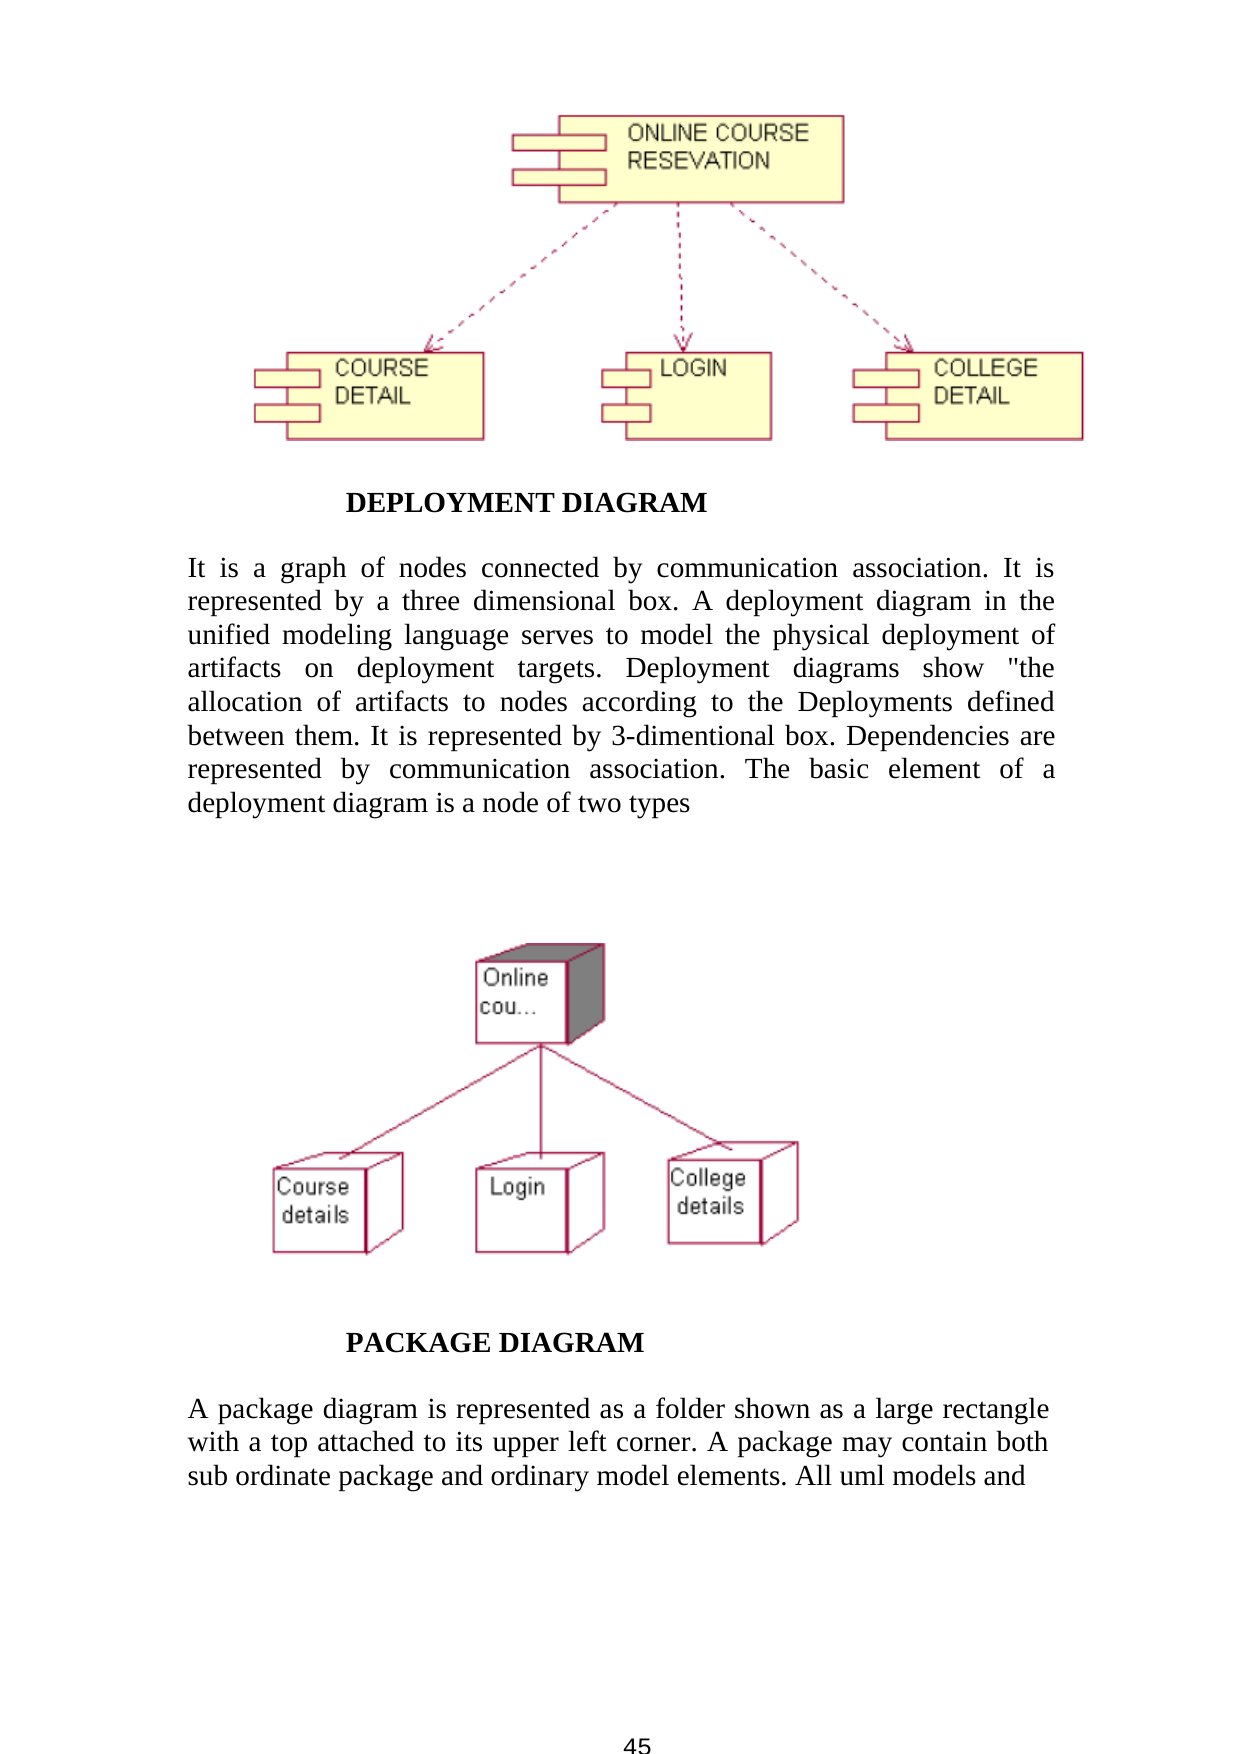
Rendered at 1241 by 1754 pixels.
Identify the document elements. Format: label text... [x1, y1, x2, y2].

subtitle DEPLOYMENT DIAGRAM [187, 485, 1196, 518]
subtitle PACKAGE DIAGRAM [187, 1326, 1196, 1359]
text A package diagram is represented as a folder shown as a large rectangle with a top attached to its upper left corner. A package may contain both sub ordinate package and ordinary model elements. All uml models and [187, 1391, 1050, 1492]
text It is a graph of nodes connected by communication association. It is represented by a three dimensional box. A deployment diagram in the unified modeling language serves to model the physical deployment of artifacts on deployment targets. Deployment diagrams show "the allocation of artifacts to nodes according to the Deployments defined between them. It is represented by 3-dimentional box. Dependencies are represented by communication association. The basic element of a deployment diagram is a node of two types [187, 550, 1056, 818]
picture [272, 943, 800, 1256]
picture [253, 114, 1085, 441]
